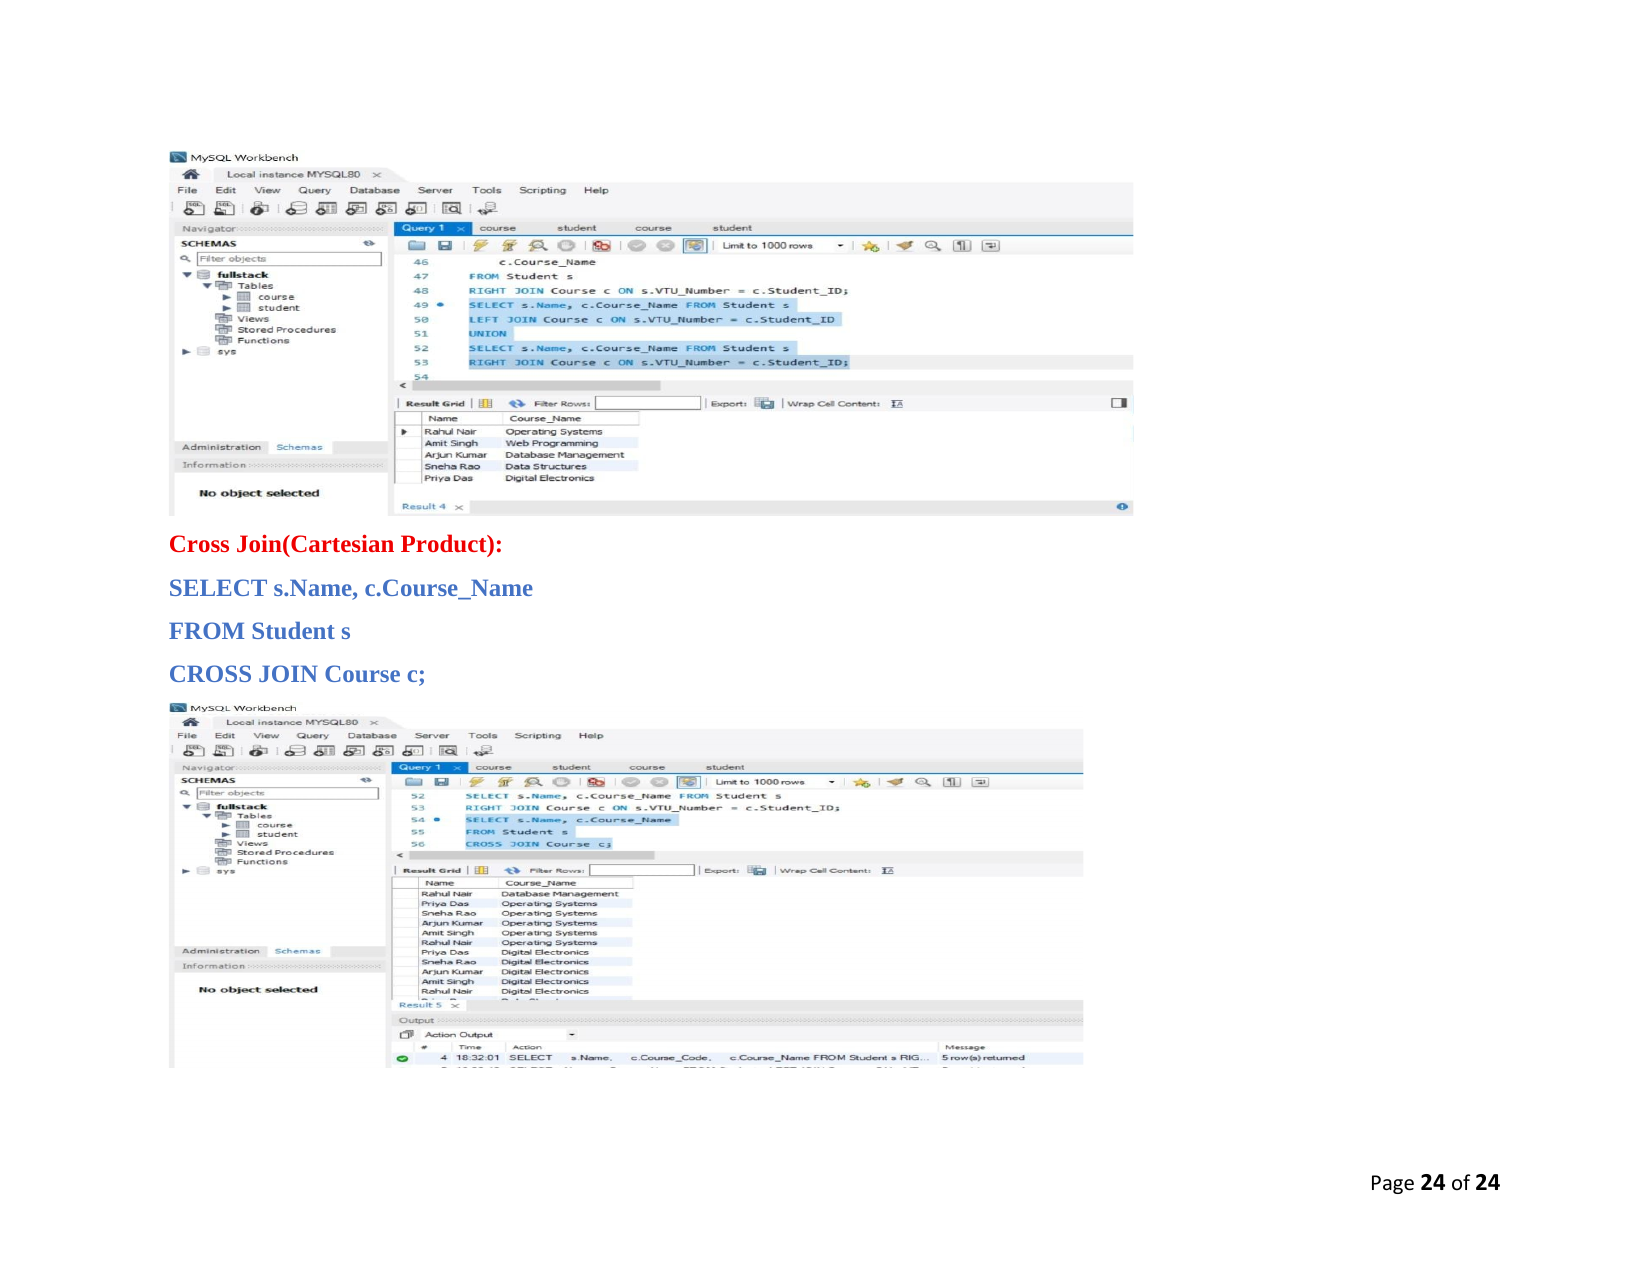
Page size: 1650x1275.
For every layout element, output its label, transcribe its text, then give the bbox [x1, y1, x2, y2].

text FROM Student s [169, 616, 1500, 644]
picture [168, 150, 1134, 516]
text CROSS JOIN Course c; [169, 659, 1500, 688]
picture [168, 702, 1084, 1068]
text Cross Join(Cartesian Product): [169, 529, 1500, 558]
text SELECT s.Name, c.Course_Name [169, 573, 1500, 601]
